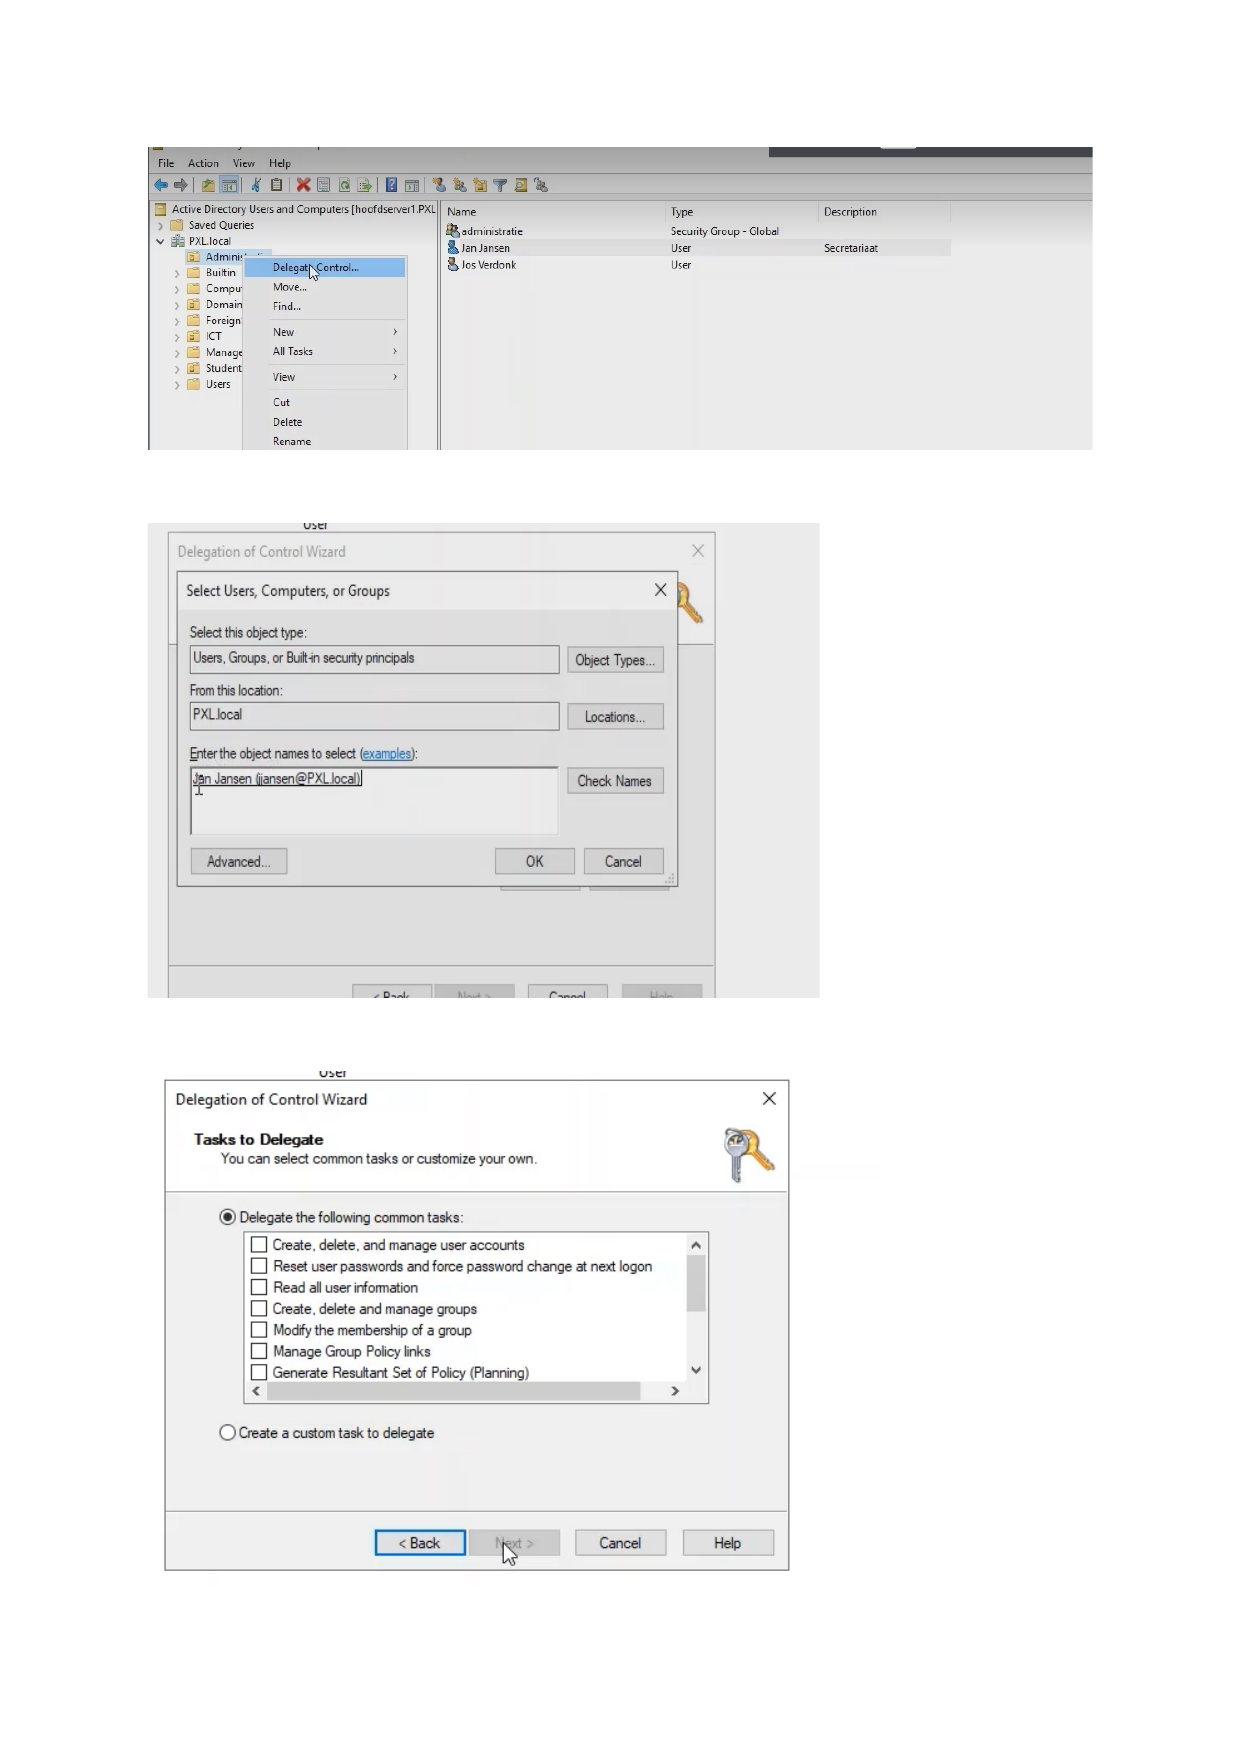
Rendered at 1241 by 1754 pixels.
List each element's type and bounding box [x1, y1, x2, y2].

picture [147, 147, 1093, 450]
picture [147, 523, 820, 998]
picture [147, 1071, 881, 1586]
